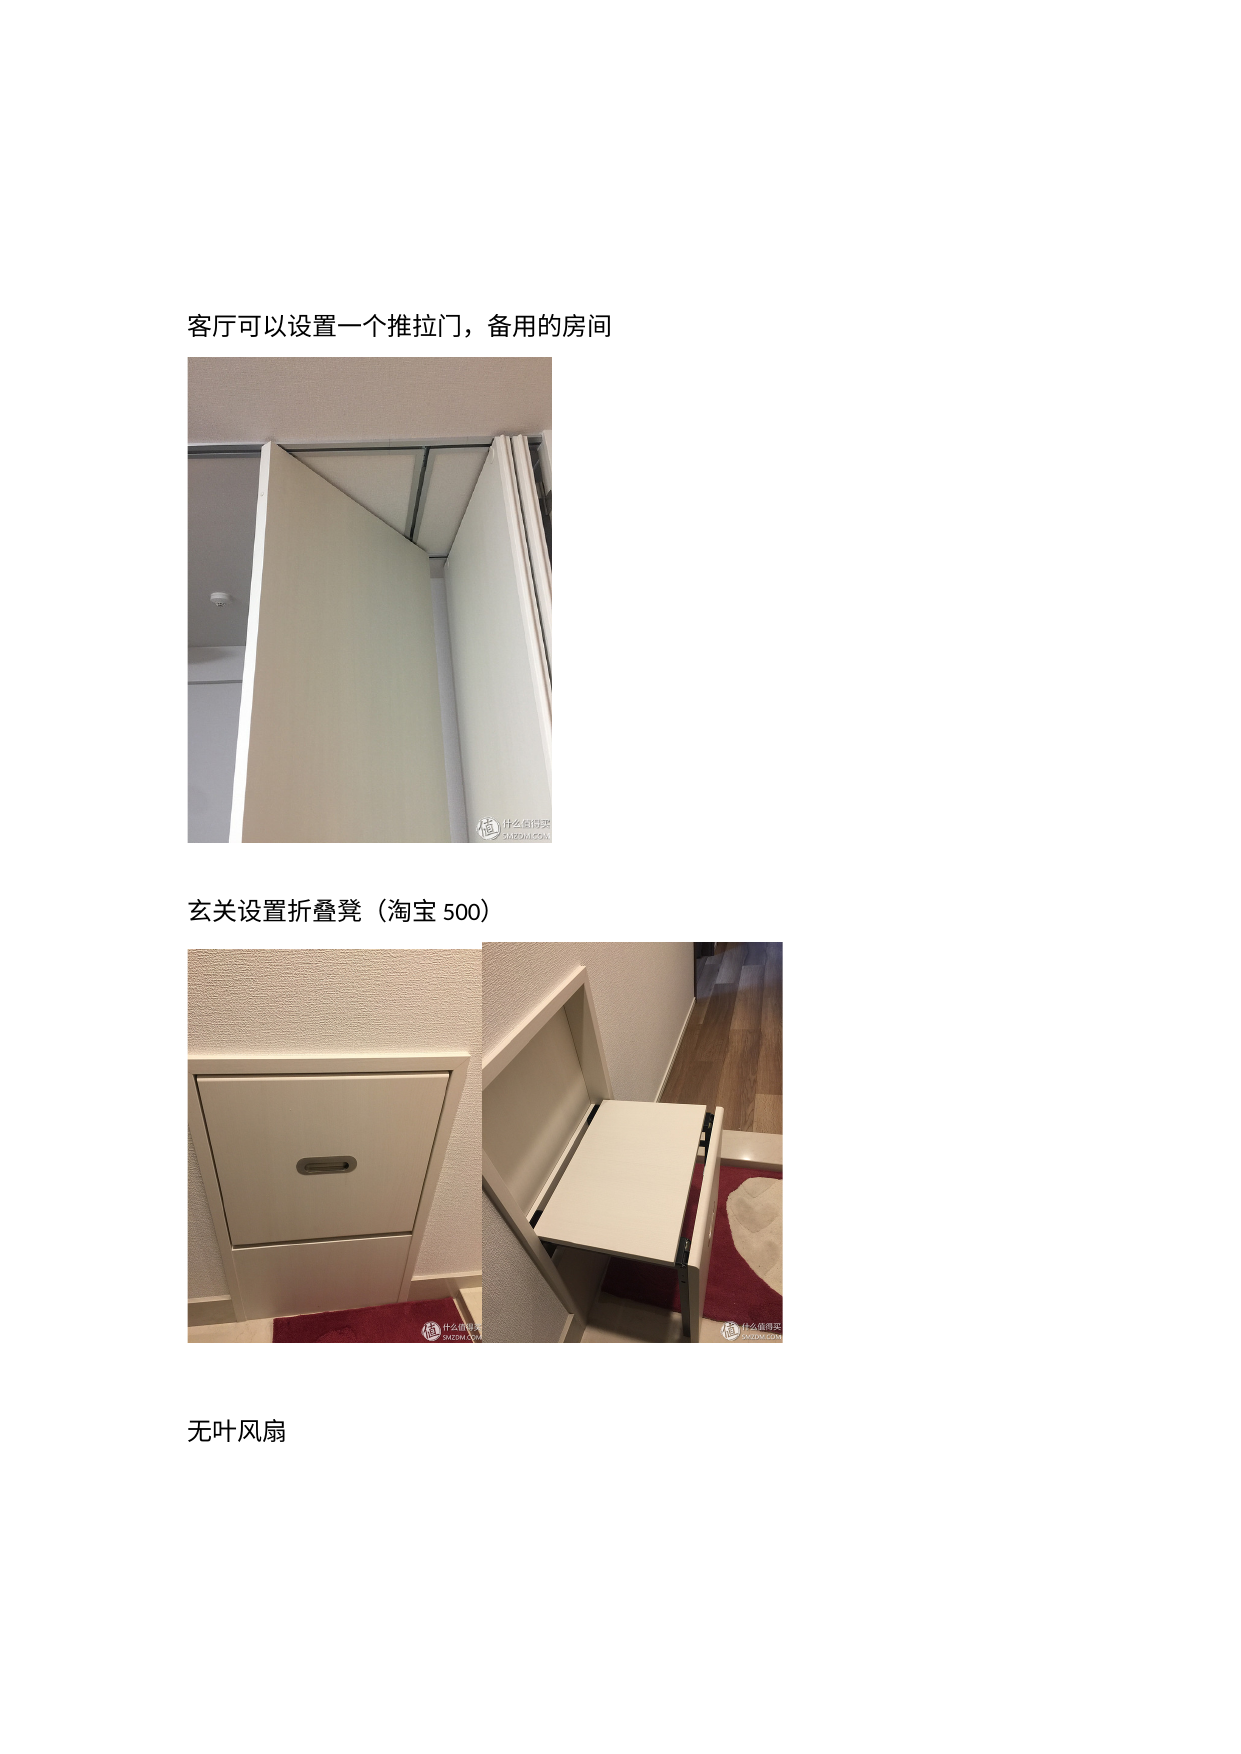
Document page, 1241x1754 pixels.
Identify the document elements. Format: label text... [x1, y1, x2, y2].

text 客厅可以设置一个推拉门，备用的房间 [187, 292, 1053, 357]
text 玄关设置折叠凳（淘宝500） [187, 877, 1053, 942]
picture [187, 942, 783, 1343]
picture [187, 357, 552, 843]
text 无叶风扇 [187, 1397, 1053, 1462]
